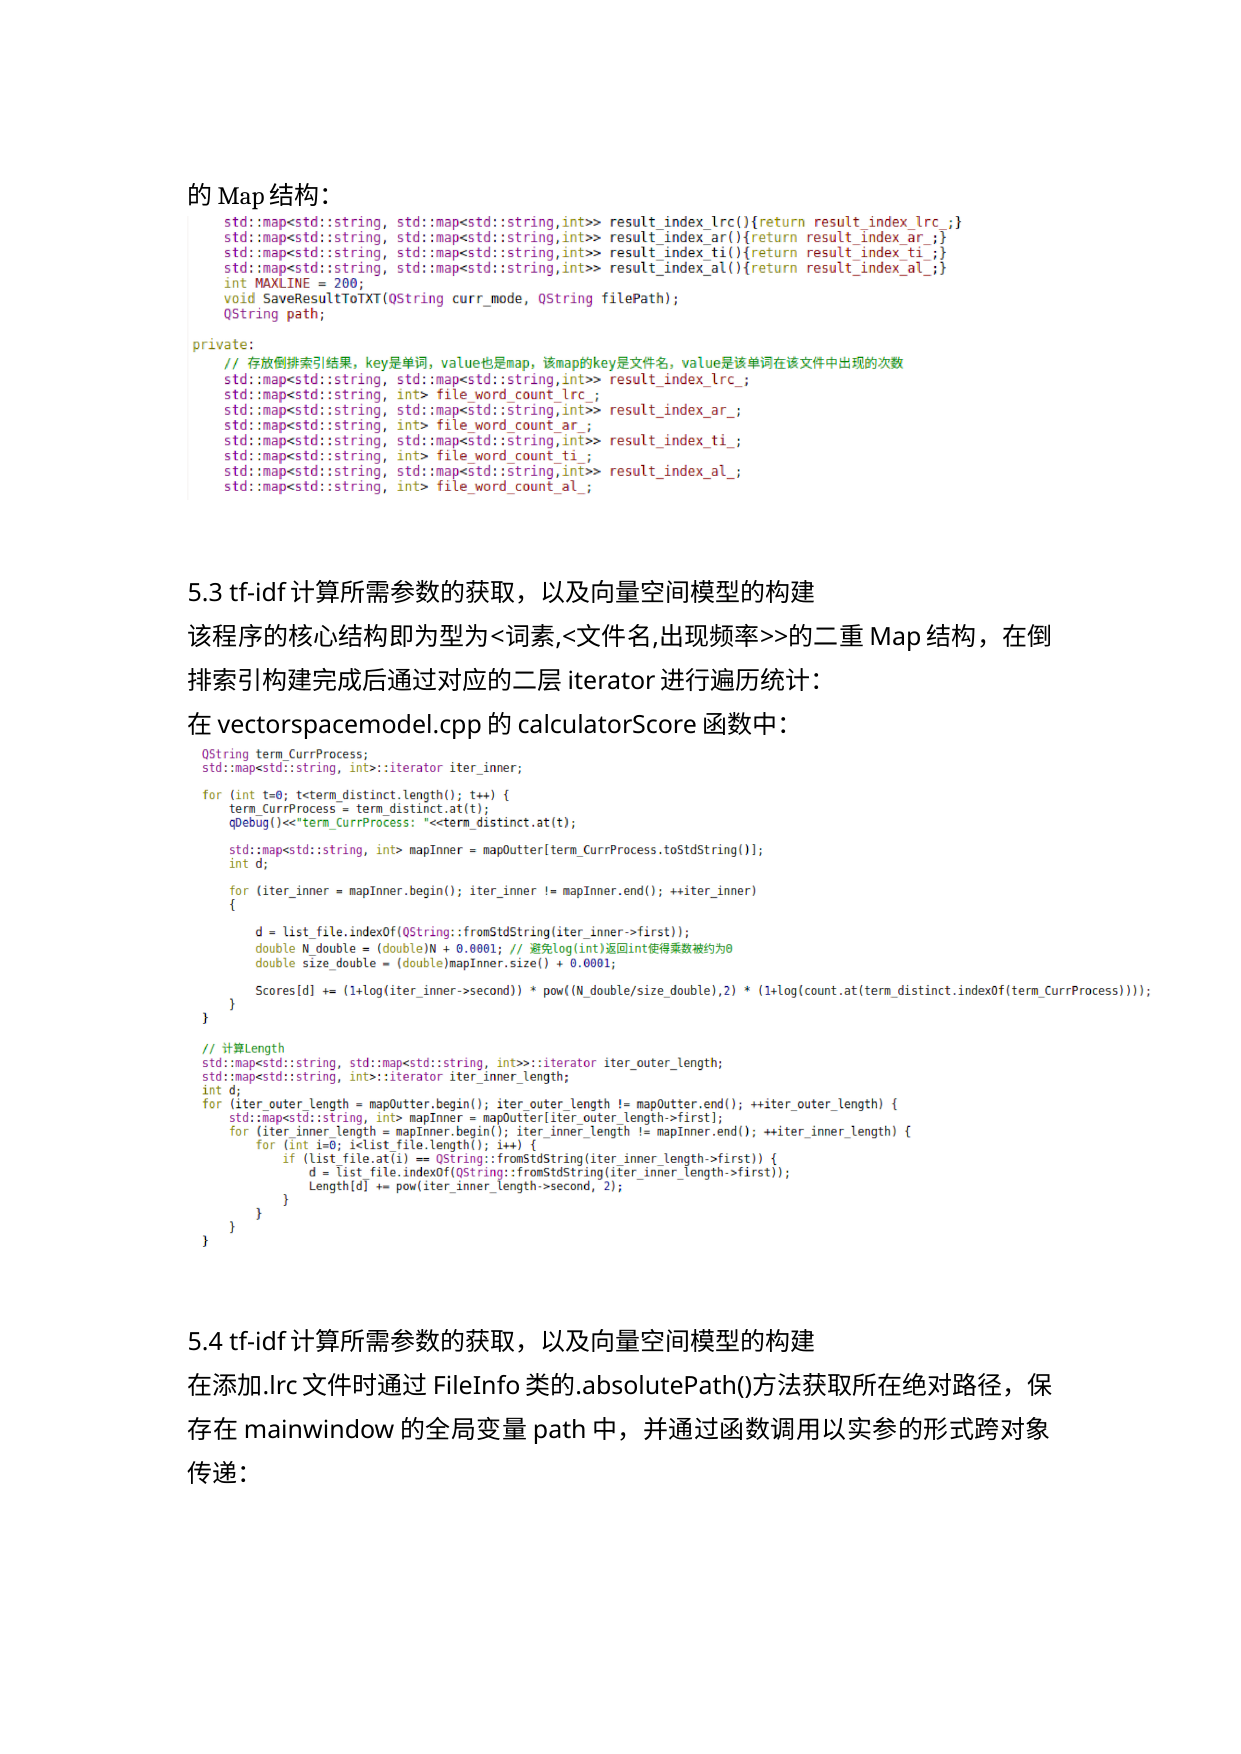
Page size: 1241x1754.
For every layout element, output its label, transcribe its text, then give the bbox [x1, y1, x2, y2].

picture [187, 744, 1163, 1254]
text 在添加.lrc文件时通过FileInfo类的.absolutePath()方法获取所在绝对路径，保存在mainwindow的全局变量path中，并通过函数调用以实参的形式跨对象传递： [187, 1362, 1053, 1494]
picture [187, 216, 967, 500]
text 在vectorspacemodel.cpp的calculatorScore函数中： [187, 701, 1053, 744]
text 5.4 tf-idf计算所需参数的获取，以及向量空间模型的构建 [187, 1318, 1053, 1362]
text 该程序的核心结构即为型为<词素,<文件名,出现频率>>的二重Map结构，在倒排索引构建完成后通过对应的二层iterator进行遍历统计： [187, 613, 1053, 701]
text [187, 172, 1053, 216]
text 5.3 tf-idf计算所需参数的获取，以及向量空间模型的构建 [187, 568, 1053, 613]
